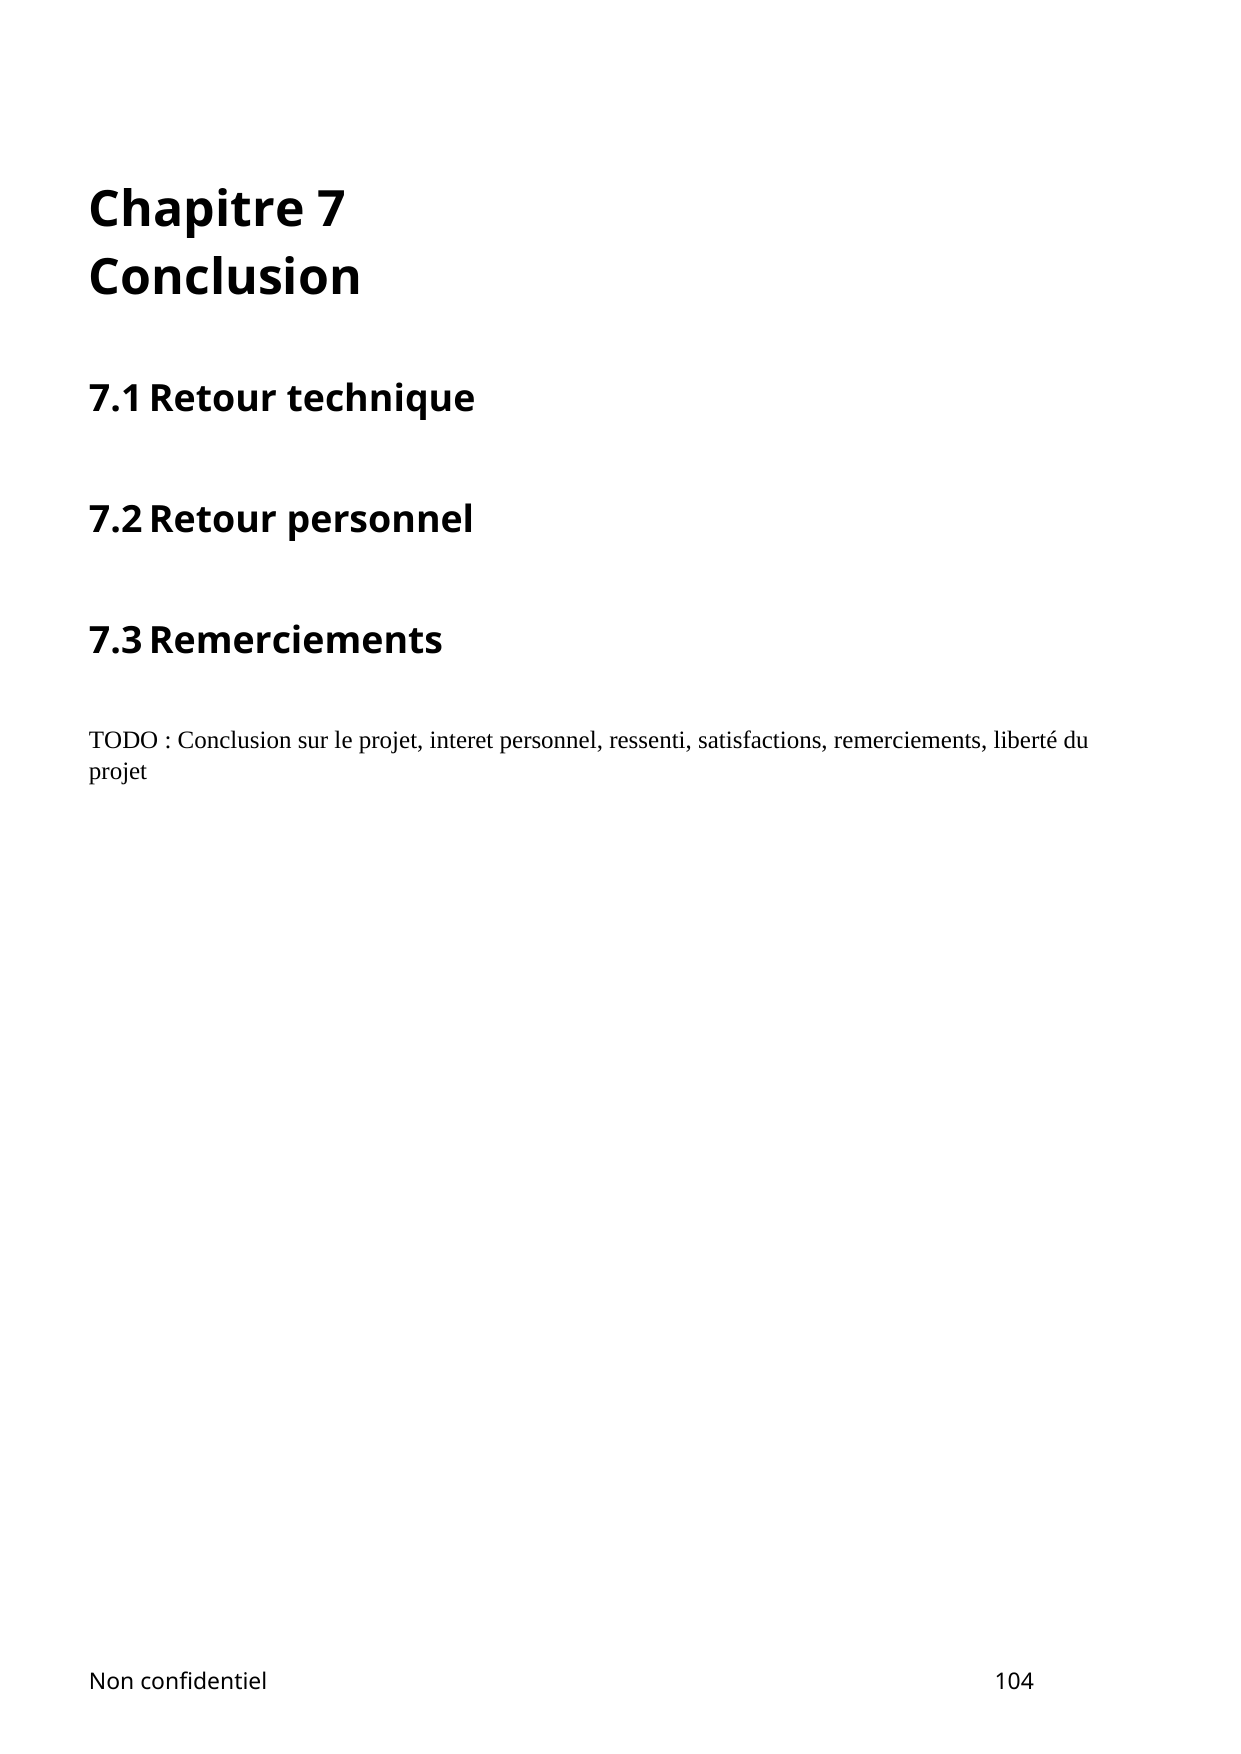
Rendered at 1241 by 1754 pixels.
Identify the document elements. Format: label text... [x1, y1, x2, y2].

subtitle Retour personnel [89, 492, 1152, 543]
subtitle Conclusion [89, 173, 1152, 309]
subtitle Retour technique [89, 371, 1152, 422]
text TODO : Conclusion sur le projet, interet personnel, ressenti, satisfactions, remerciements, liberté du projet [89, 725, 1152, 784]
subtitle Remerciements [89, 613, 1152, 664]
